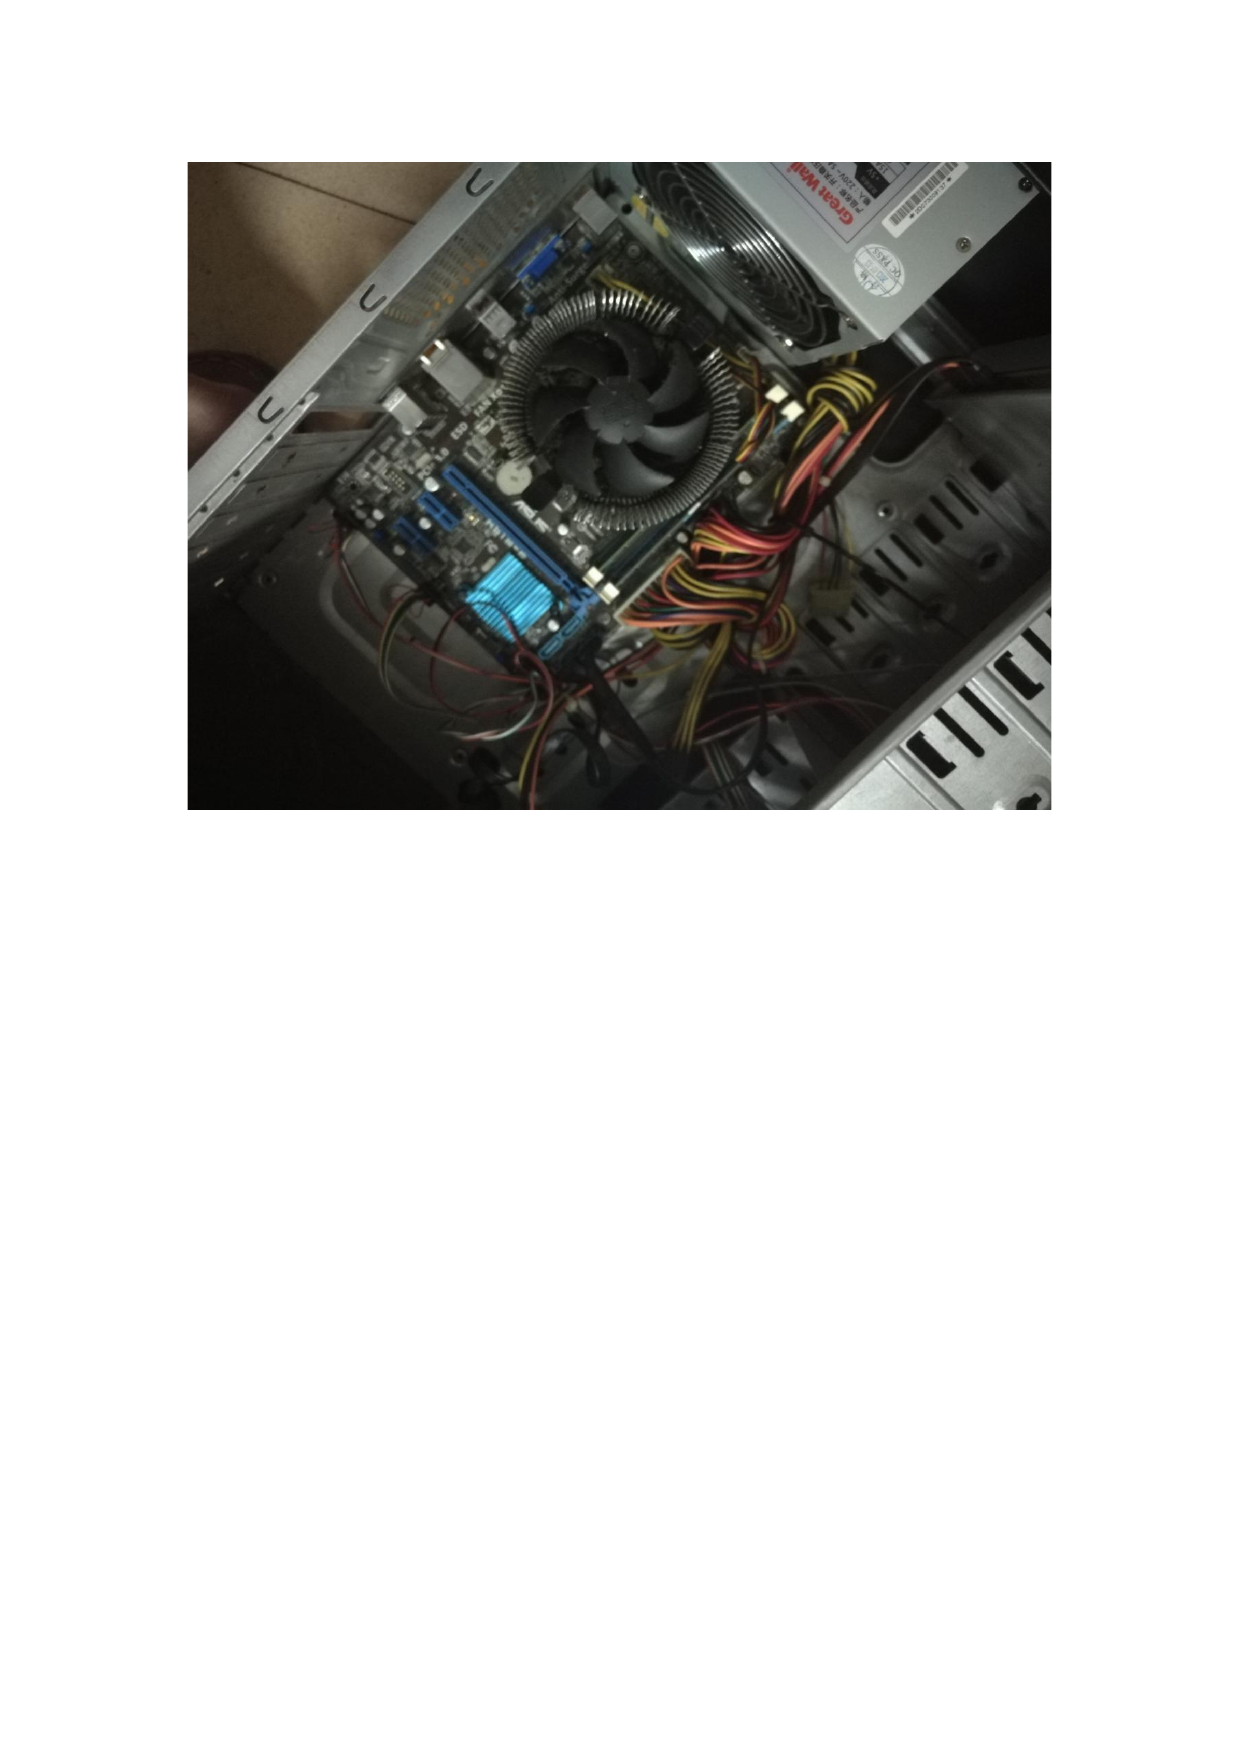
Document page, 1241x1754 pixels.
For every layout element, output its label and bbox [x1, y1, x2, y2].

picture [187, 162, 1052, 810]
